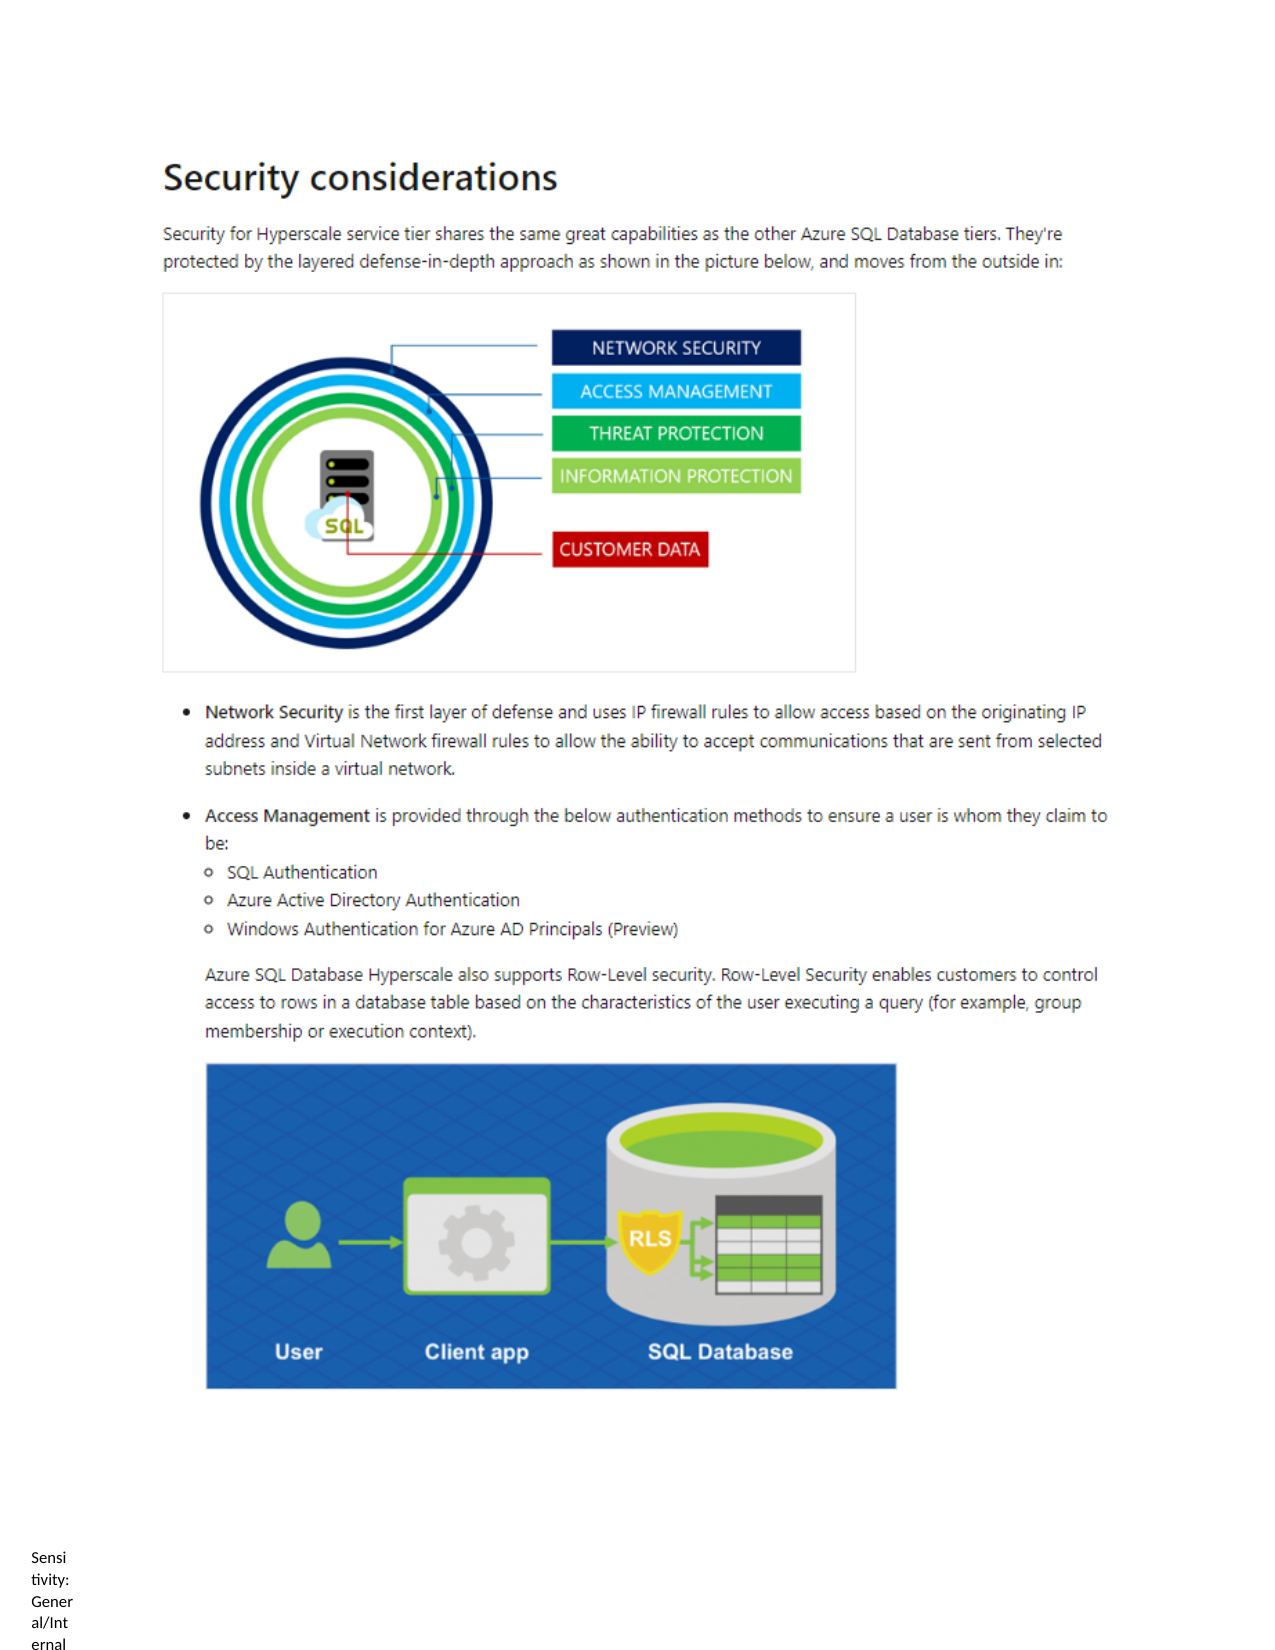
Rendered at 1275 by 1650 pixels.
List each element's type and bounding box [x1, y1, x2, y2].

picture [150, 150, 1125, 1404]
